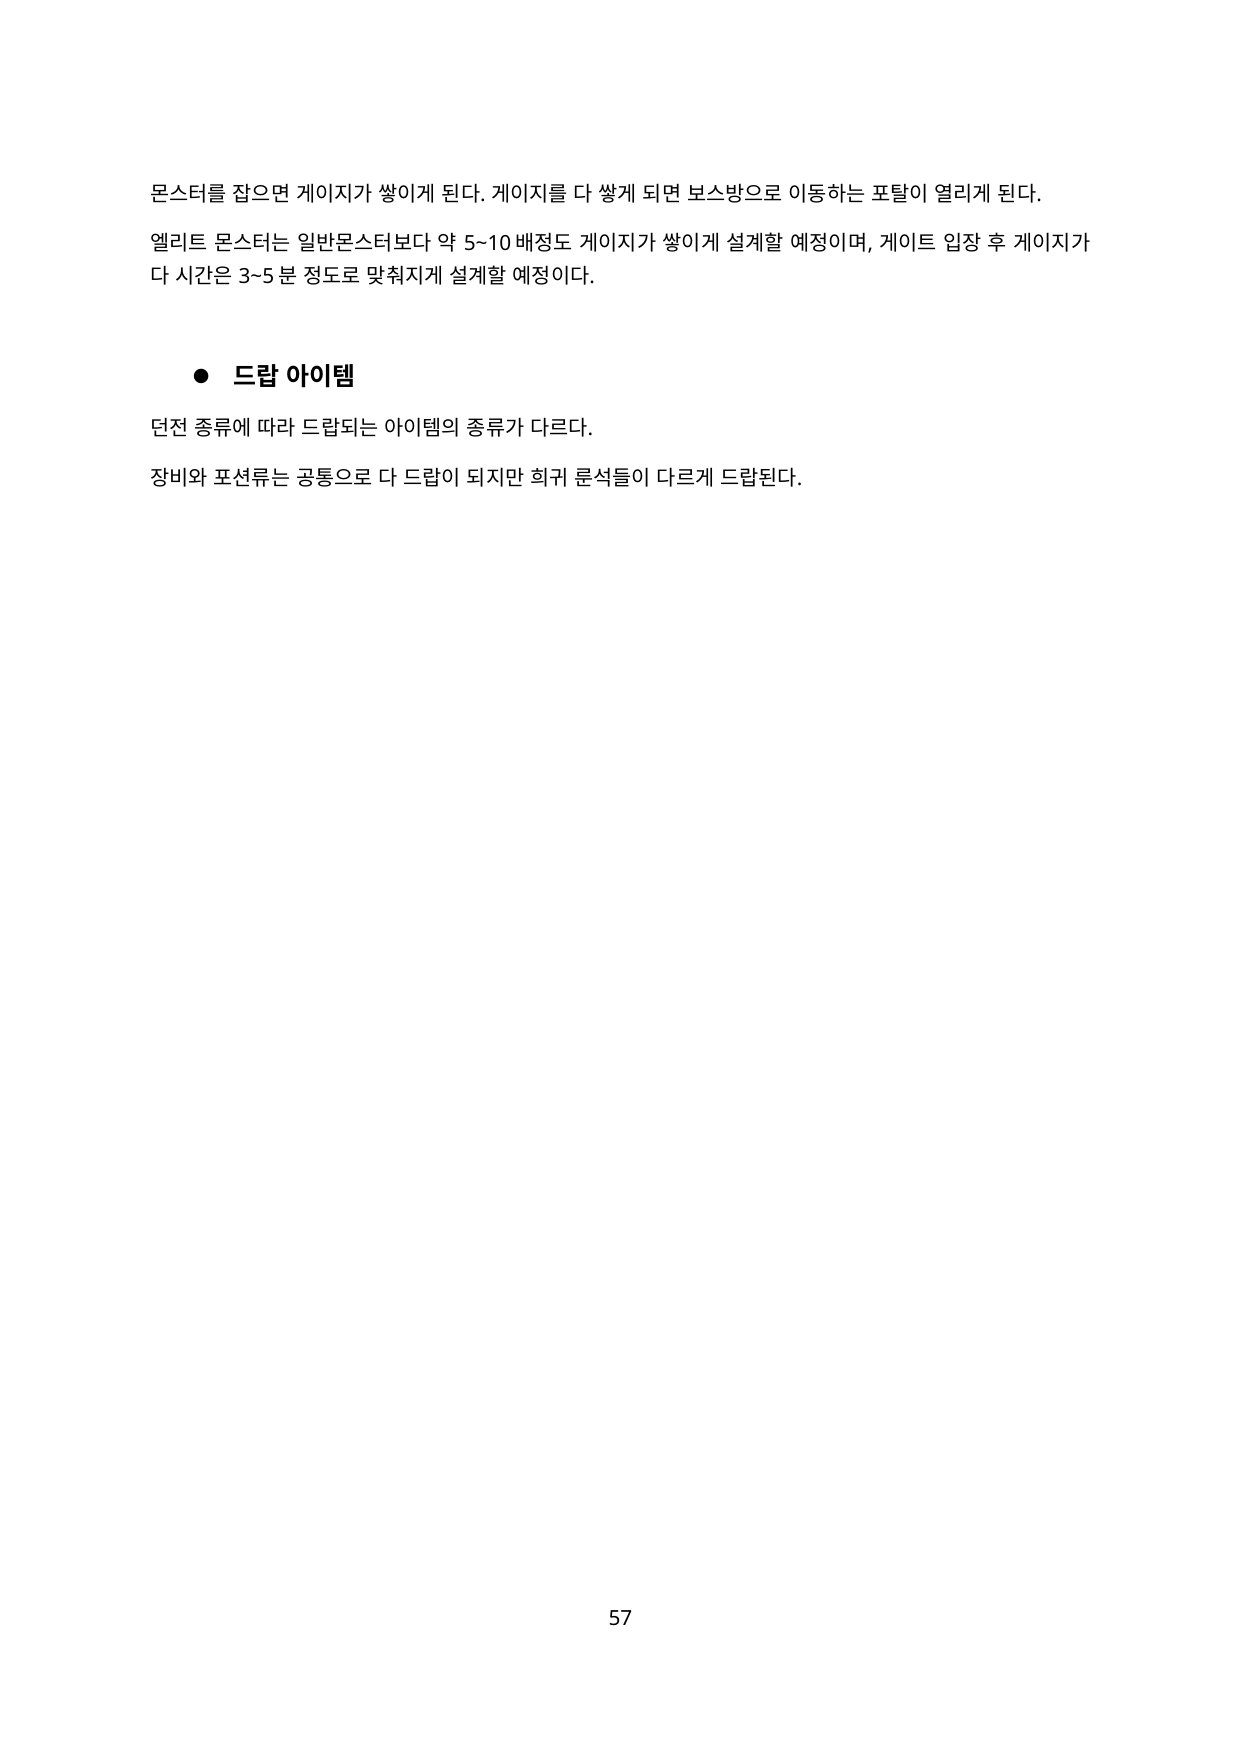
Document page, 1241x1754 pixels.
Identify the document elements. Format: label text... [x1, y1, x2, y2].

text 몬스터를 잡으면 게이지가 쌓이게 된다. 게이지를 다 쌓게 되면 보스방으로 이동하는 포탈이 열리게 된다. [150, 177, 1090, 207]
text 던전 종류에 따라 드랍되는 아이템의 종류가 다르다. [150, 412, 1090, 442]
text 엘리트 몬스터는 일반몬스터보다 약 5~10배정도 게이지가 쌓이게 설계할 예정이며, 게이트 입장 후 게이지가 다 시간은 3~5분 정도로 맞춰지게 설계할 예정이다. [150, 227, 1090, 289]
text 장비와 포션류는 공통으로 다 드랍이 되지만 희귀 룬석들이 다르게 드랍된다. [150, 461, 1090, 491]
list 드랍 아이템 [192, 356, 1090, 392]
